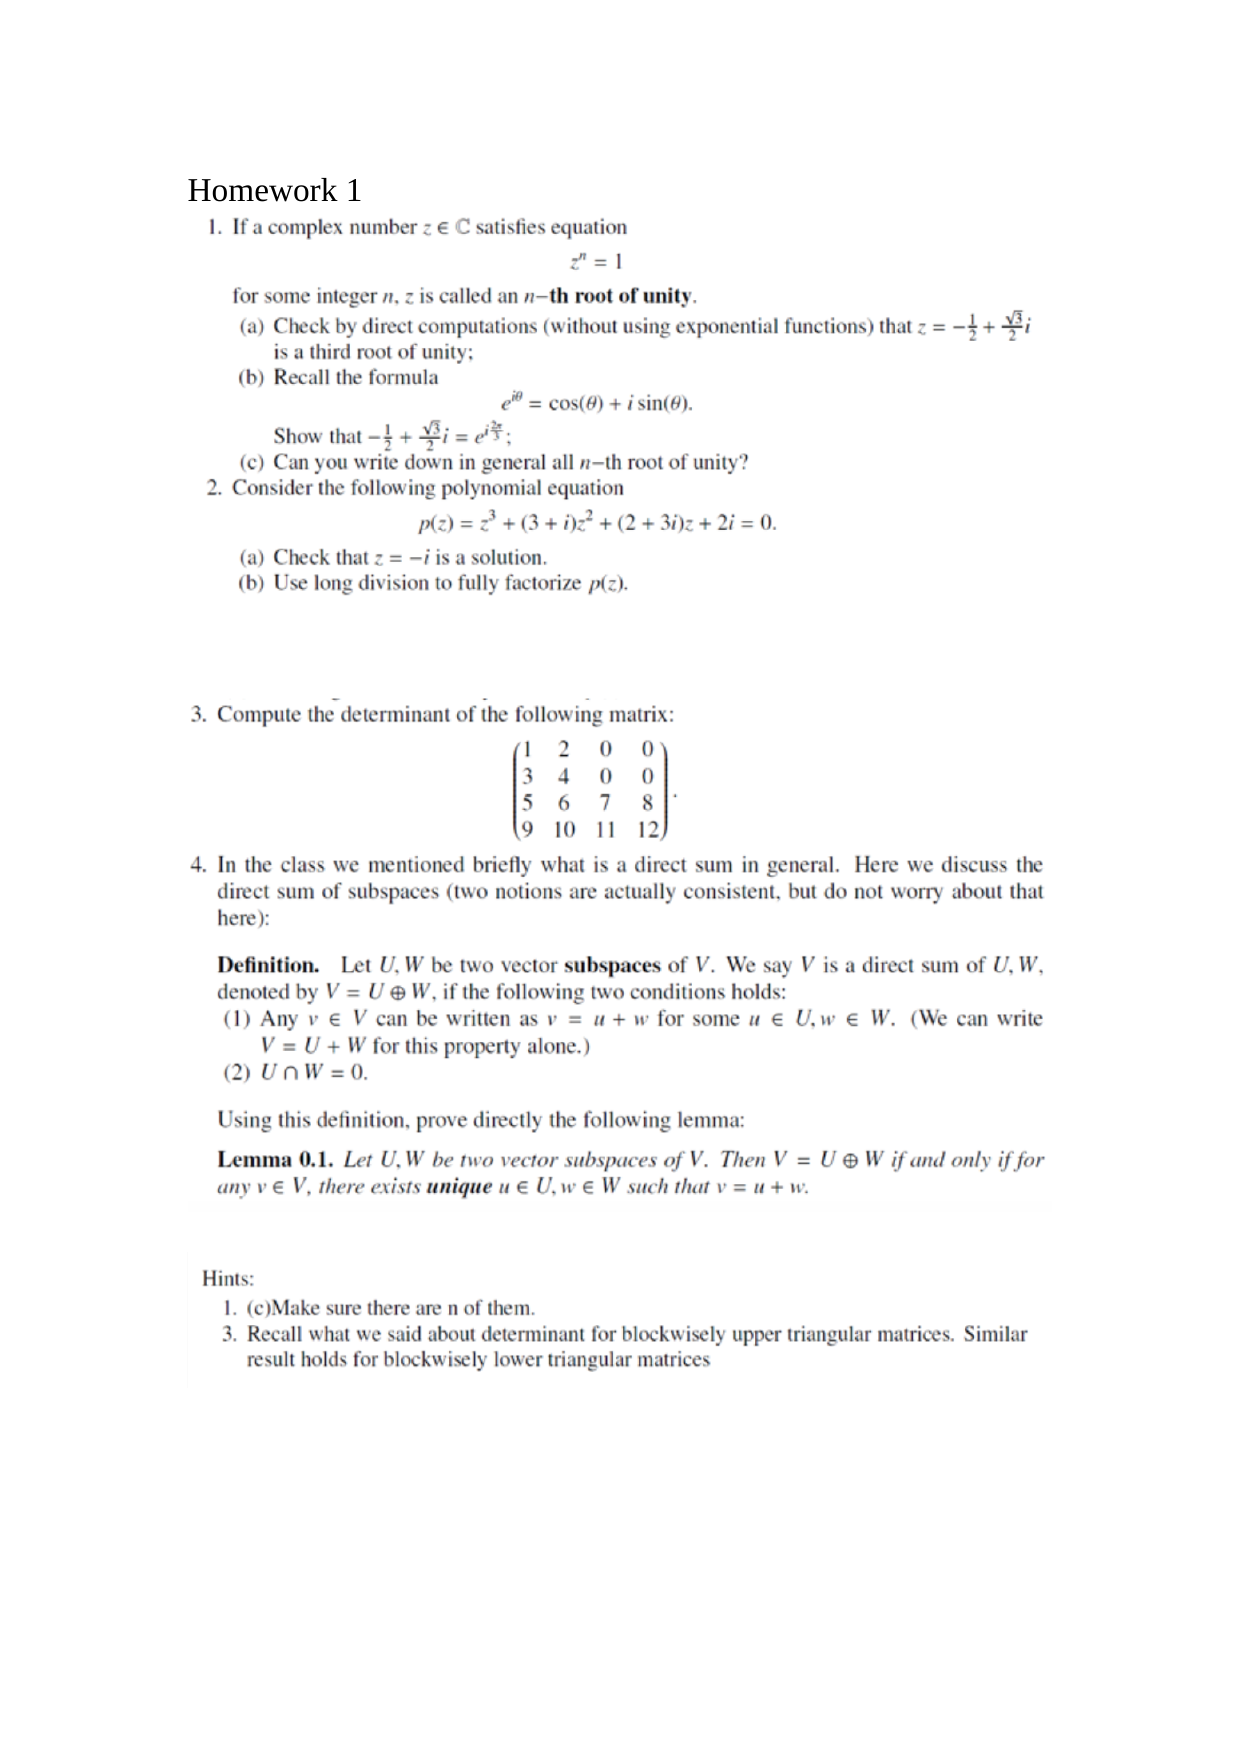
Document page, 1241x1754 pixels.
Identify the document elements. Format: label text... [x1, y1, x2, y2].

text Homework 1 [187, 169, 1053, 210]
picture [187, 1252, 1053, 1388]
picture [187, 210, 1053, 1212]
